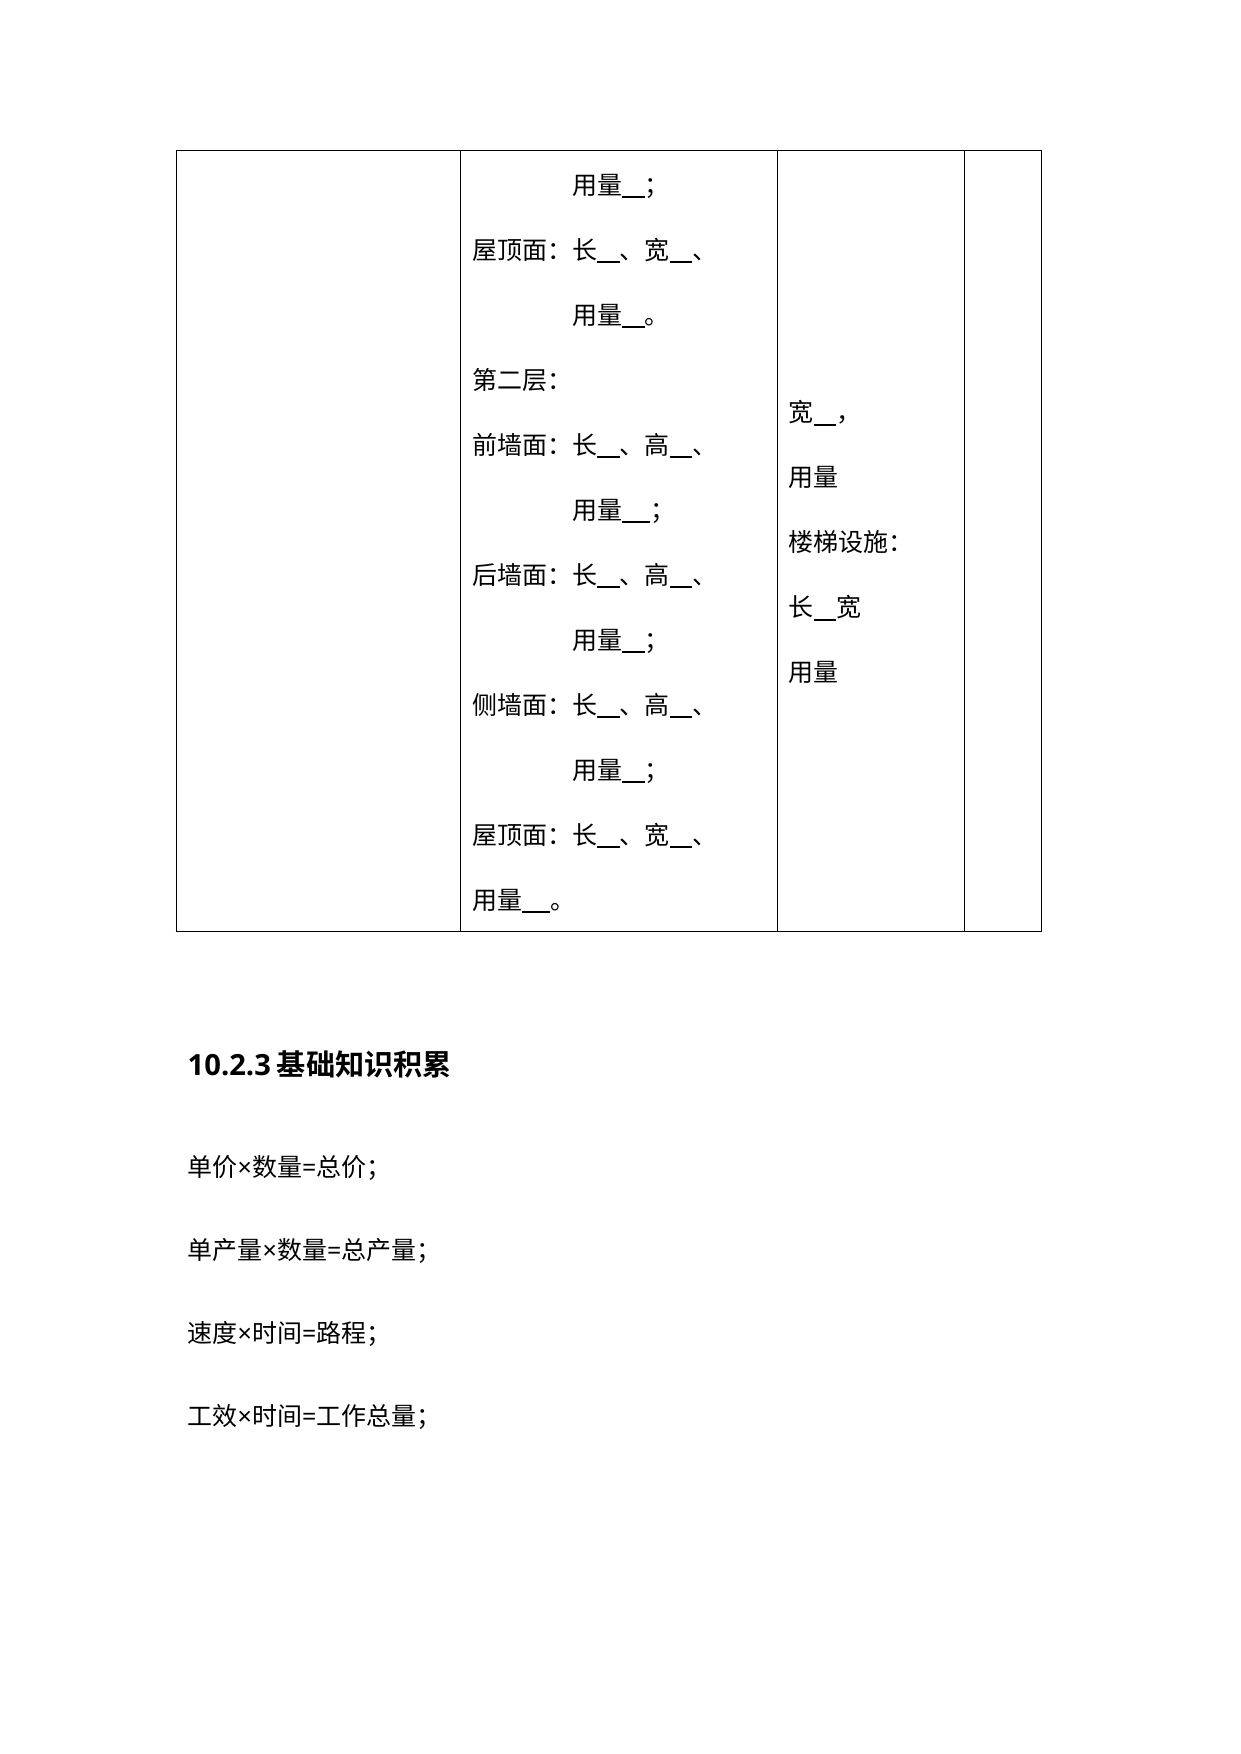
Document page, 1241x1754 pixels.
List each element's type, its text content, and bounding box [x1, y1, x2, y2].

text 10.2.3基础知识积累 [187, 1030, 1053, 1095]
text 单产量×数量=总产量； [187, 1216, 1053, 1281]
table_cell [177, 151, 460, 931]
text 工效×时间=工作总量； [187, 1382, 1053, 1447]
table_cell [461, 151, 777, 931]
text 单价×数量=总价； [187, 1133, 1053, 1198]
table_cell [778, 151, 964, 931]
text 速度×时间=路程； [187, 1299, 1053, 1364]
table_cell [965, 151, 1041, 931]
